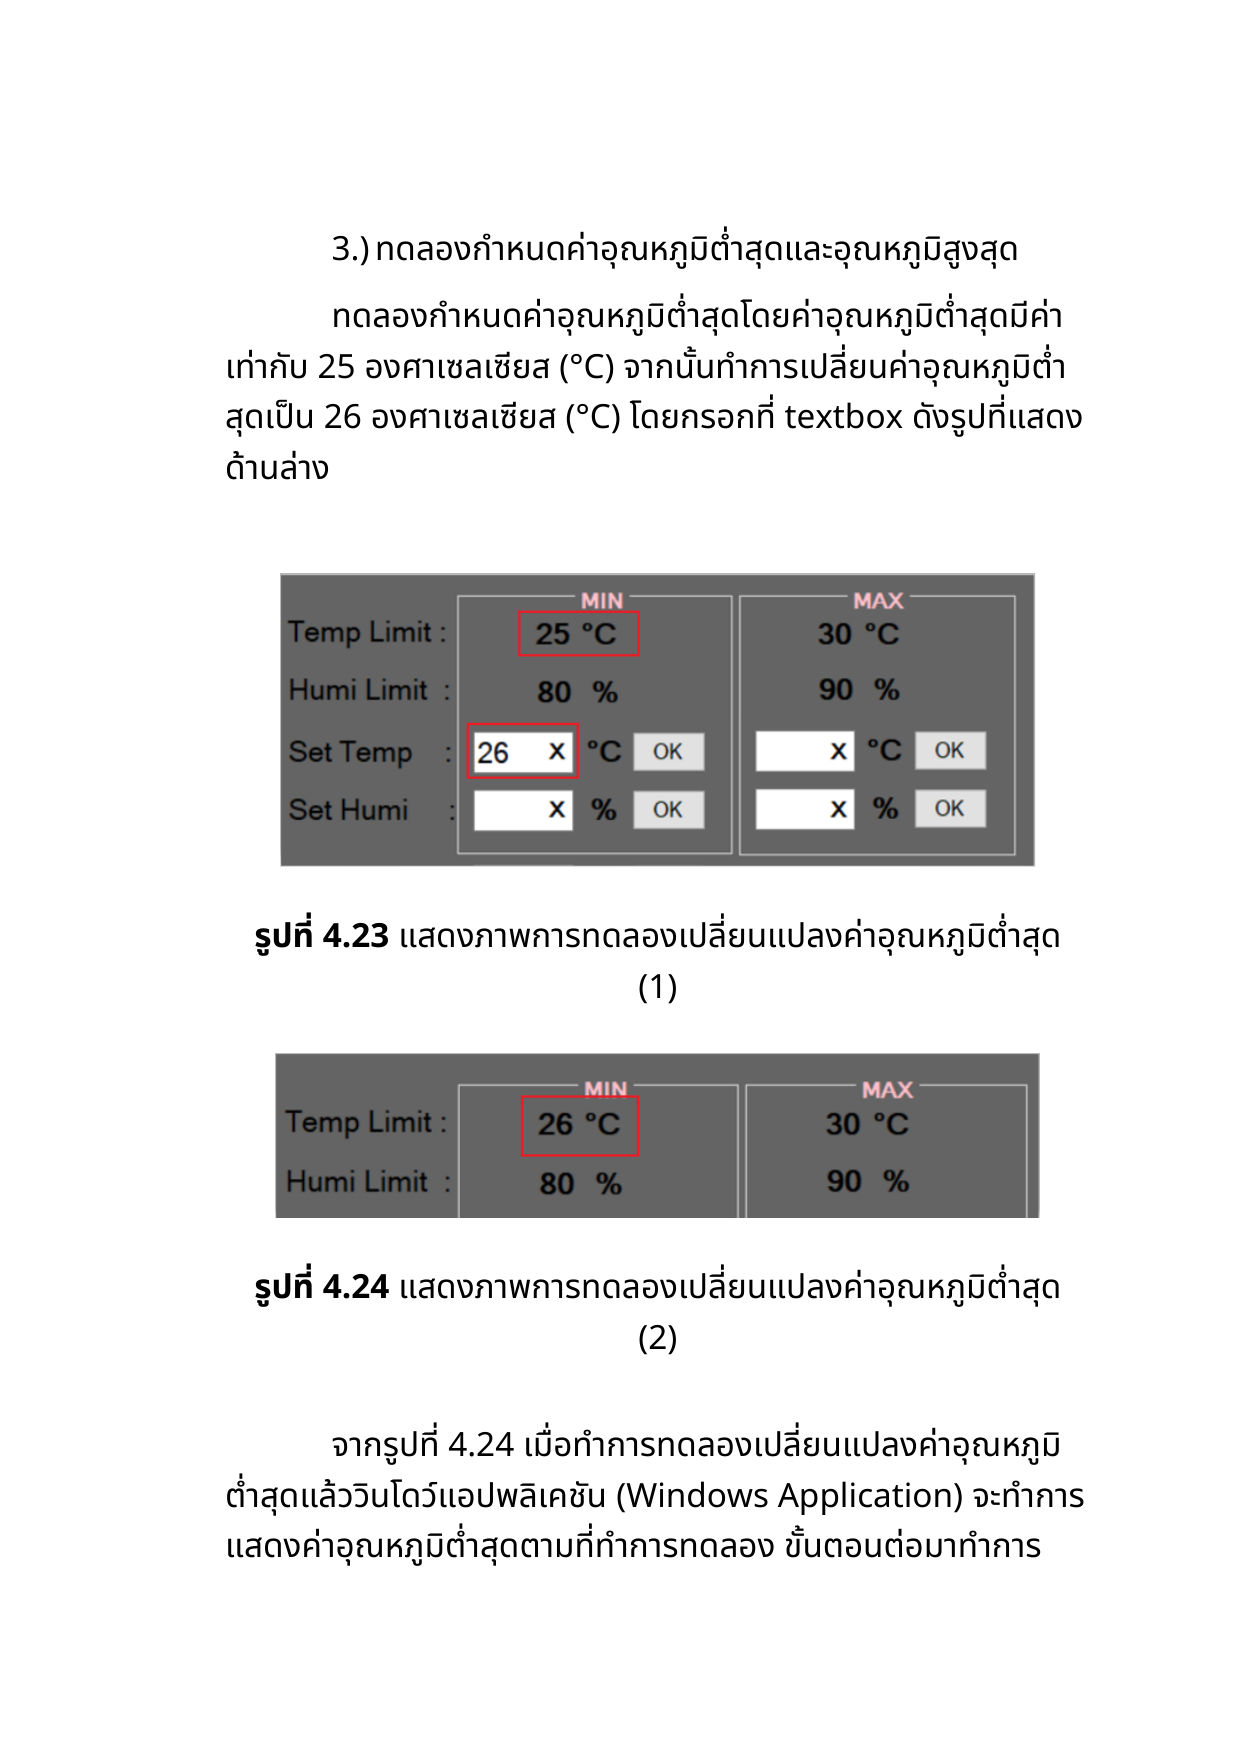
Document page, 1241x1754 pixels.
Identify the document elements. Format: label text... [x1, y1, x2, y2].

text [225, 1421, 1090, 1573]
table_cell รูปที่ 4.24 แสดงภาพการทดลองเปลี่ยนแปลงค่าอุณหภูมิต่ำสุด (2) [225, 1054, 1090, 1359]
picture [275, 1053, 1040, 1218]
list ทดลองกำหนดค่าอุณหภูมิต่ำสุดและอุณหภูมิสูงสุด [331, 225, 1090, 276]
text ทดลองกำหนดค่าอุณหภูมิต่ำสุดโดยค่าอุณหภูมิต่ำสุดมีค่าเท่ากับ 25 องศาเซลเซียส (°C) จากนั้นทำการเปลี่ยนค่าอุณหภูมิต่ำสุดเป็น 26 องศาเซลเซียส (°C) โดยกรอกที่ textbox ดังรูปที่แสดงด้านล่าง [225, 292, 1090, 494]
picture [280, 573, 1035, 867]
table_header รูปที่ 4.23 แสดงภาพการทดลองเปลี่ยนแปลงค่าอุณหภูมิต่ำสุด (1) [225, 573, 1090, 1054]
